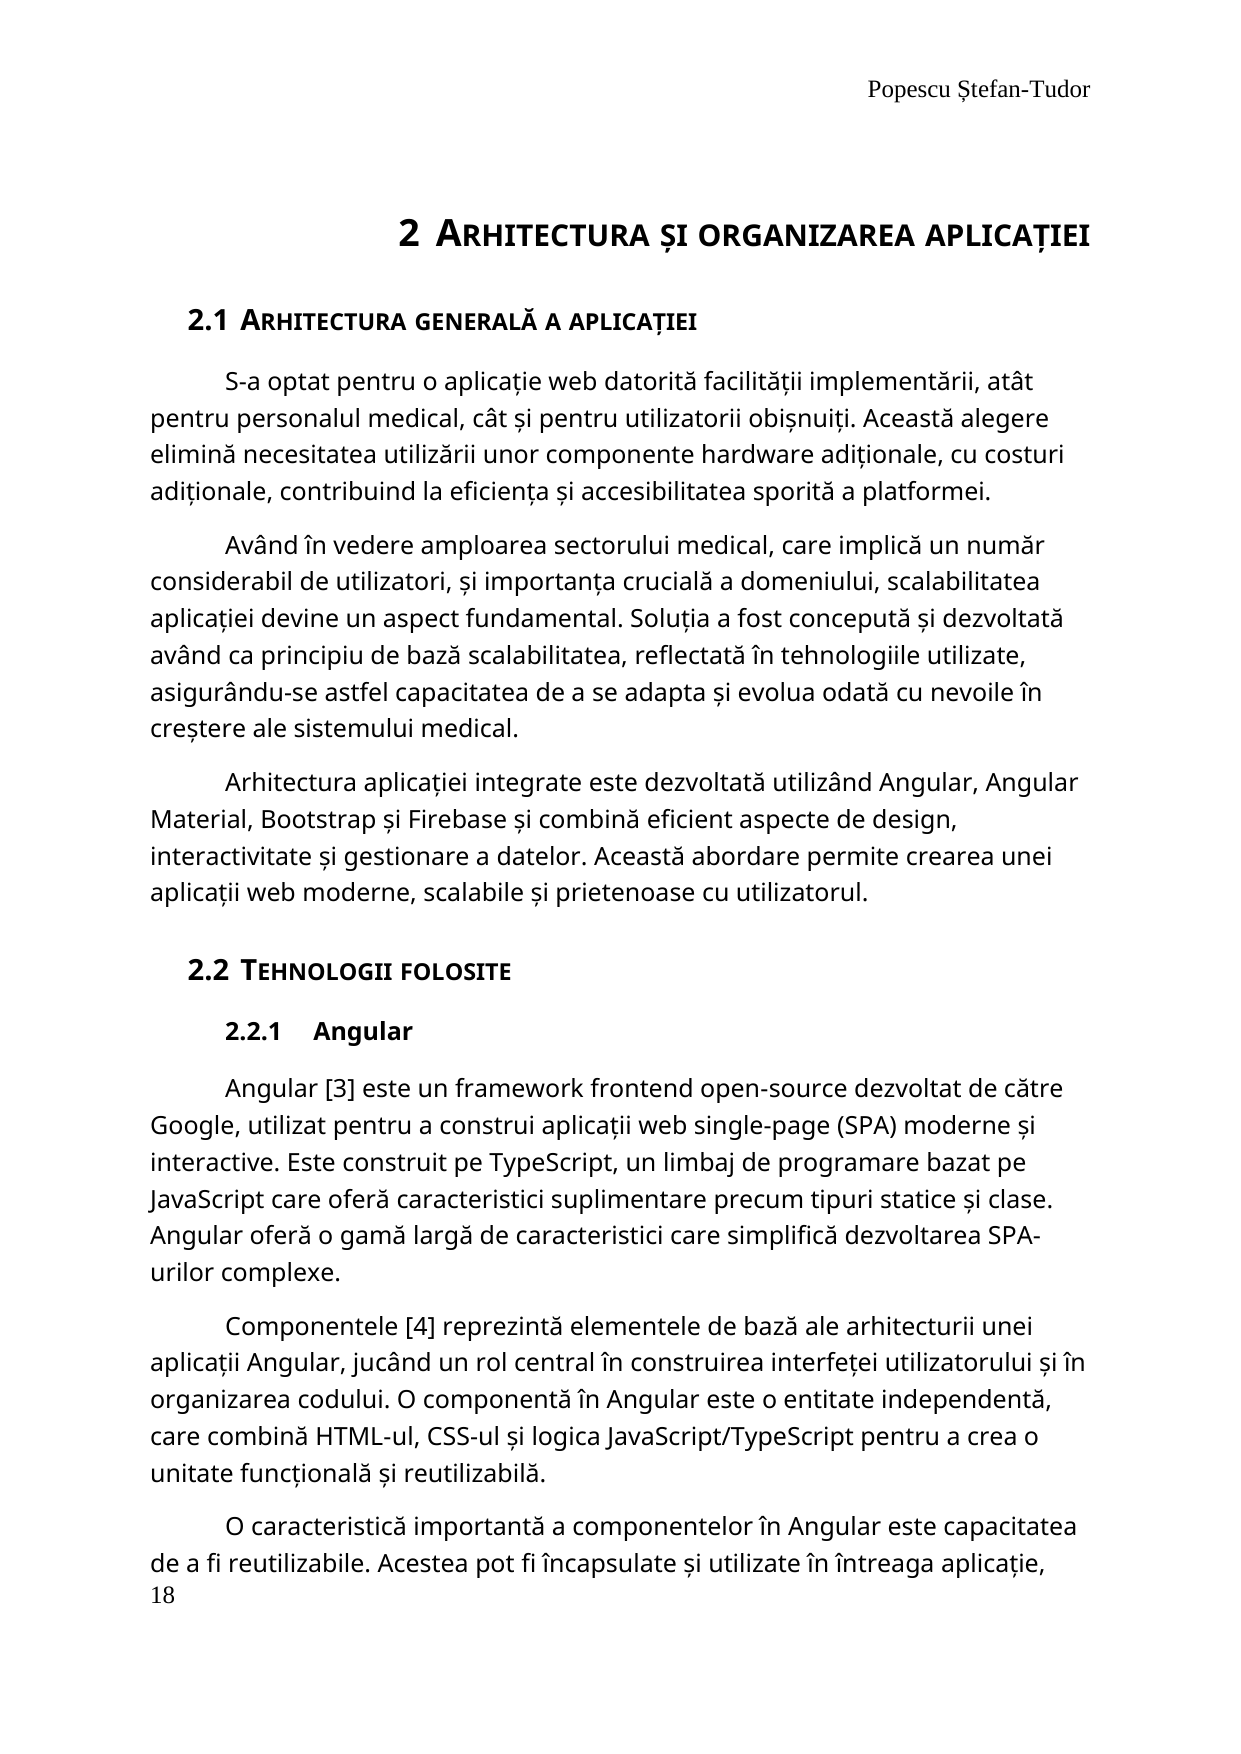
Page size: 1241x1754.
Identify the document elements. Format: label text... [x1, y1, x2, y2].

subtitle Tehnologii folosite [187, 949, 1090, 989]
text Având în vedere amploarea sectorului medical, care implică un număr considerabil de utilizatori, și importanța crucială a domeniului, scalabilitatea aplicației devine un aspect fundamental. Soluția a fost concepută și dezvoltată având ca principiu de bază scalabilitatea, reflectată în tehnologiile utilizate, asigurându-se astfel capacitatea de a se adapta și evolua odată cu nevoile în creștere ale sistemului medical. [150, 527, 1090, 745]
text Arhitectura aplicației integrate este dezvoltată utilizând Angular, Angular Material, Bootstrap și Firebase și combină eficient aspecte de design, interactivitate și gestionare a datelor. Această abordare permite crearea unei aplicații web moderne, scalabile și prietenoase cu utilizatorul. [150, 764, 1090, 909]
text Componentele reprezintă elementele de bază ale arhitecturii unei aplicații Angular, jucând un rol central în construirea interfeței utilizatorului și în organizarea codului. O componentă în Angular este o entitate independentă, care combină HTML-ul, CSS-ul și logica JavaScript/TypeScript pentru a crea o unitate funcțională și reutilizabilă. [150, 1308, 1090, 1489]
text S-a optat pentru o aplicație web datorită facilității implementării, atât pentru personalul medical, cât și pentru utilizatorii obișnuiți. Această alegere elimină necesitatea utilizării unor componente hardware adiționale, cu costuri adiționale, contribuind la eficiența și accesibilitatea sporită a platformei. [150, 363, 1090, 508]
subtitle Arhitectura și organizarea aplicației [150, 207, 1090, 258]
subtitle Angular [225, 1013, 1090, 1047]
subtitle Arhitectura generală a aplicației [187, 299, 1090, 339]
text Angular este un framework frontend open-source dezvoltat de către Google, utilizat pentru a construi aplicații web single-page (SPA) moderne și interactive. Este construit pe TypeScript, un limbaj de programare bazat pe JavaScript care oferă caracteristici suplimentare precum tipuri statice și clase. Angular oferă o gamă largă de caracteristici care simplifică dezvoltarea SPA-urilor complexe. [150, 1071, 1090, 1289]
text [150, 1509, 1090, 1579]
